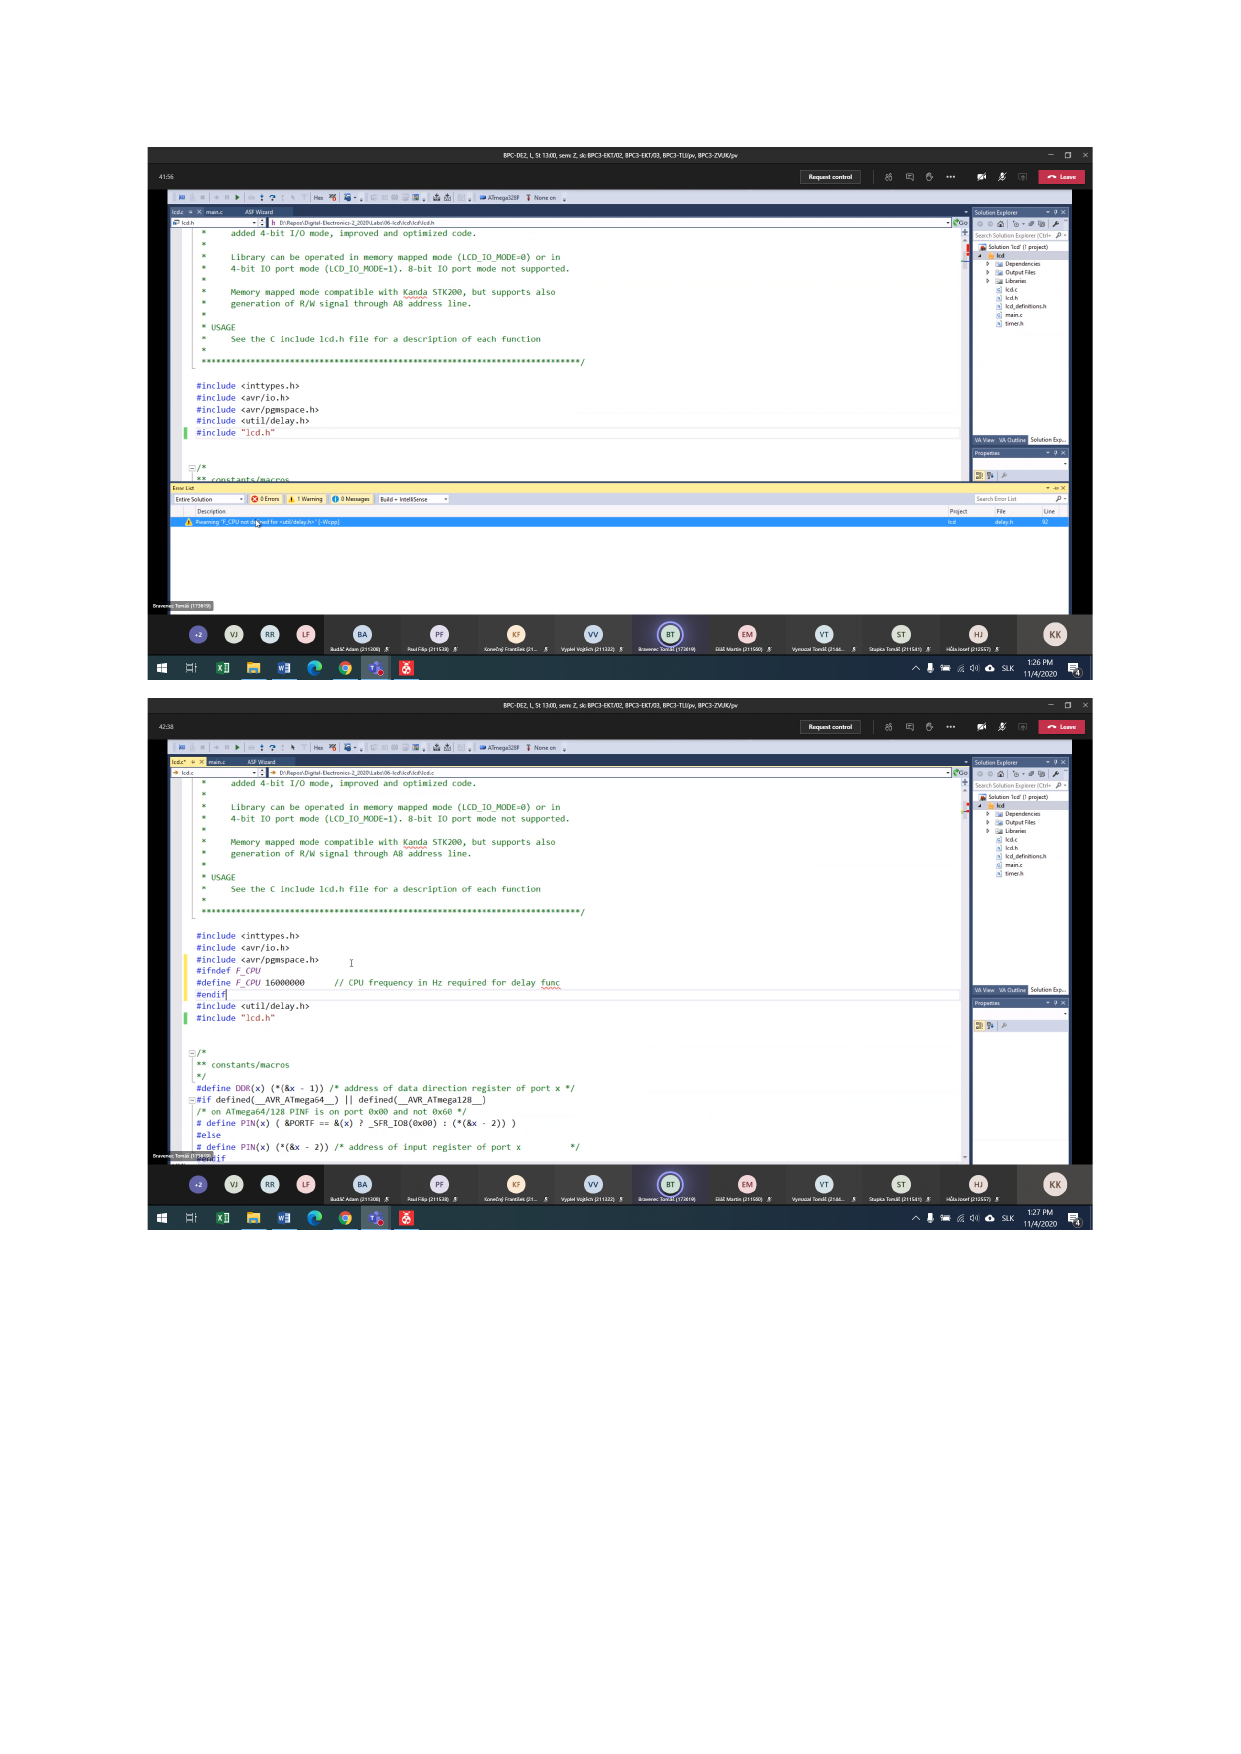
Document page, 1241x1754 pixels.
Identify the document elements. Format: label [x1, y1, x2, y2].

picture [147, 147, 1093, 680]
picture [147, 698, 1093, 1230]
